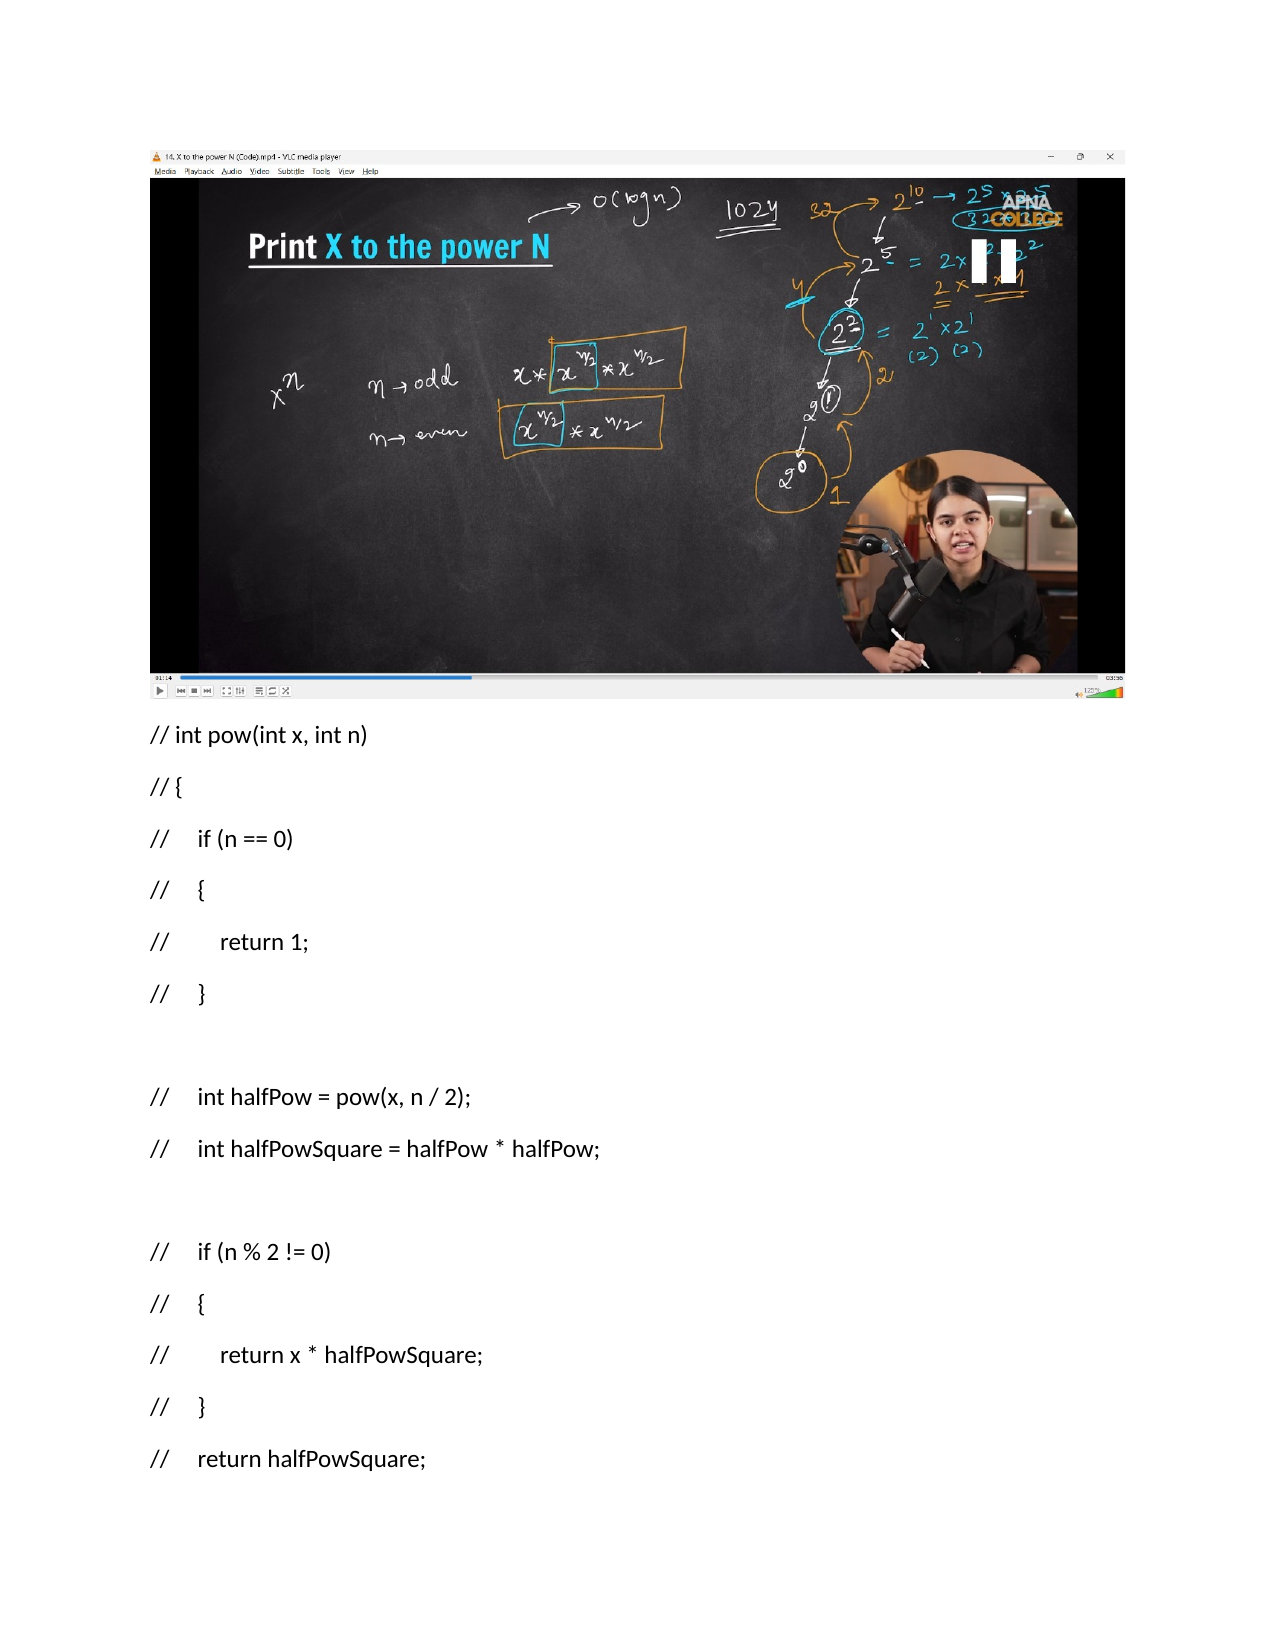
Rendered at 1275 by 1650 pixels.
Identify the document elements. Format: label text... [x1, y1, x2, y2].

text // return halfPowSquare; [150, 1443, 1125, 1473]
text // if (n == 0) [150, 823, 1125, 853]
text // } [150, 978, 1125, 1008]
text // return x * halfPowSquare; [150, 1339, 1125, 1370]
text // { [150, 874, 1125, 905]
text // int halfPowSquare = halfPow * halfPow; [150, 1133, 1125, 1163]
text // if (n % 2 != 0) [150, 1236, 1125, 1267]
text // { [150, 1288, 1125, 1318]
picture [150, 150, 1125, 699]
text // int pow(int x, int n) [150, 719, 1125, 750]
text // } [150, 1391, 1125, 1422]
text // { [150, 771, 1125, 802]
text // int halfPow = pow(x, n / 2); [150, 1081, 1125, 1112]
text // return 1; [150, 926, 1125, 957]
